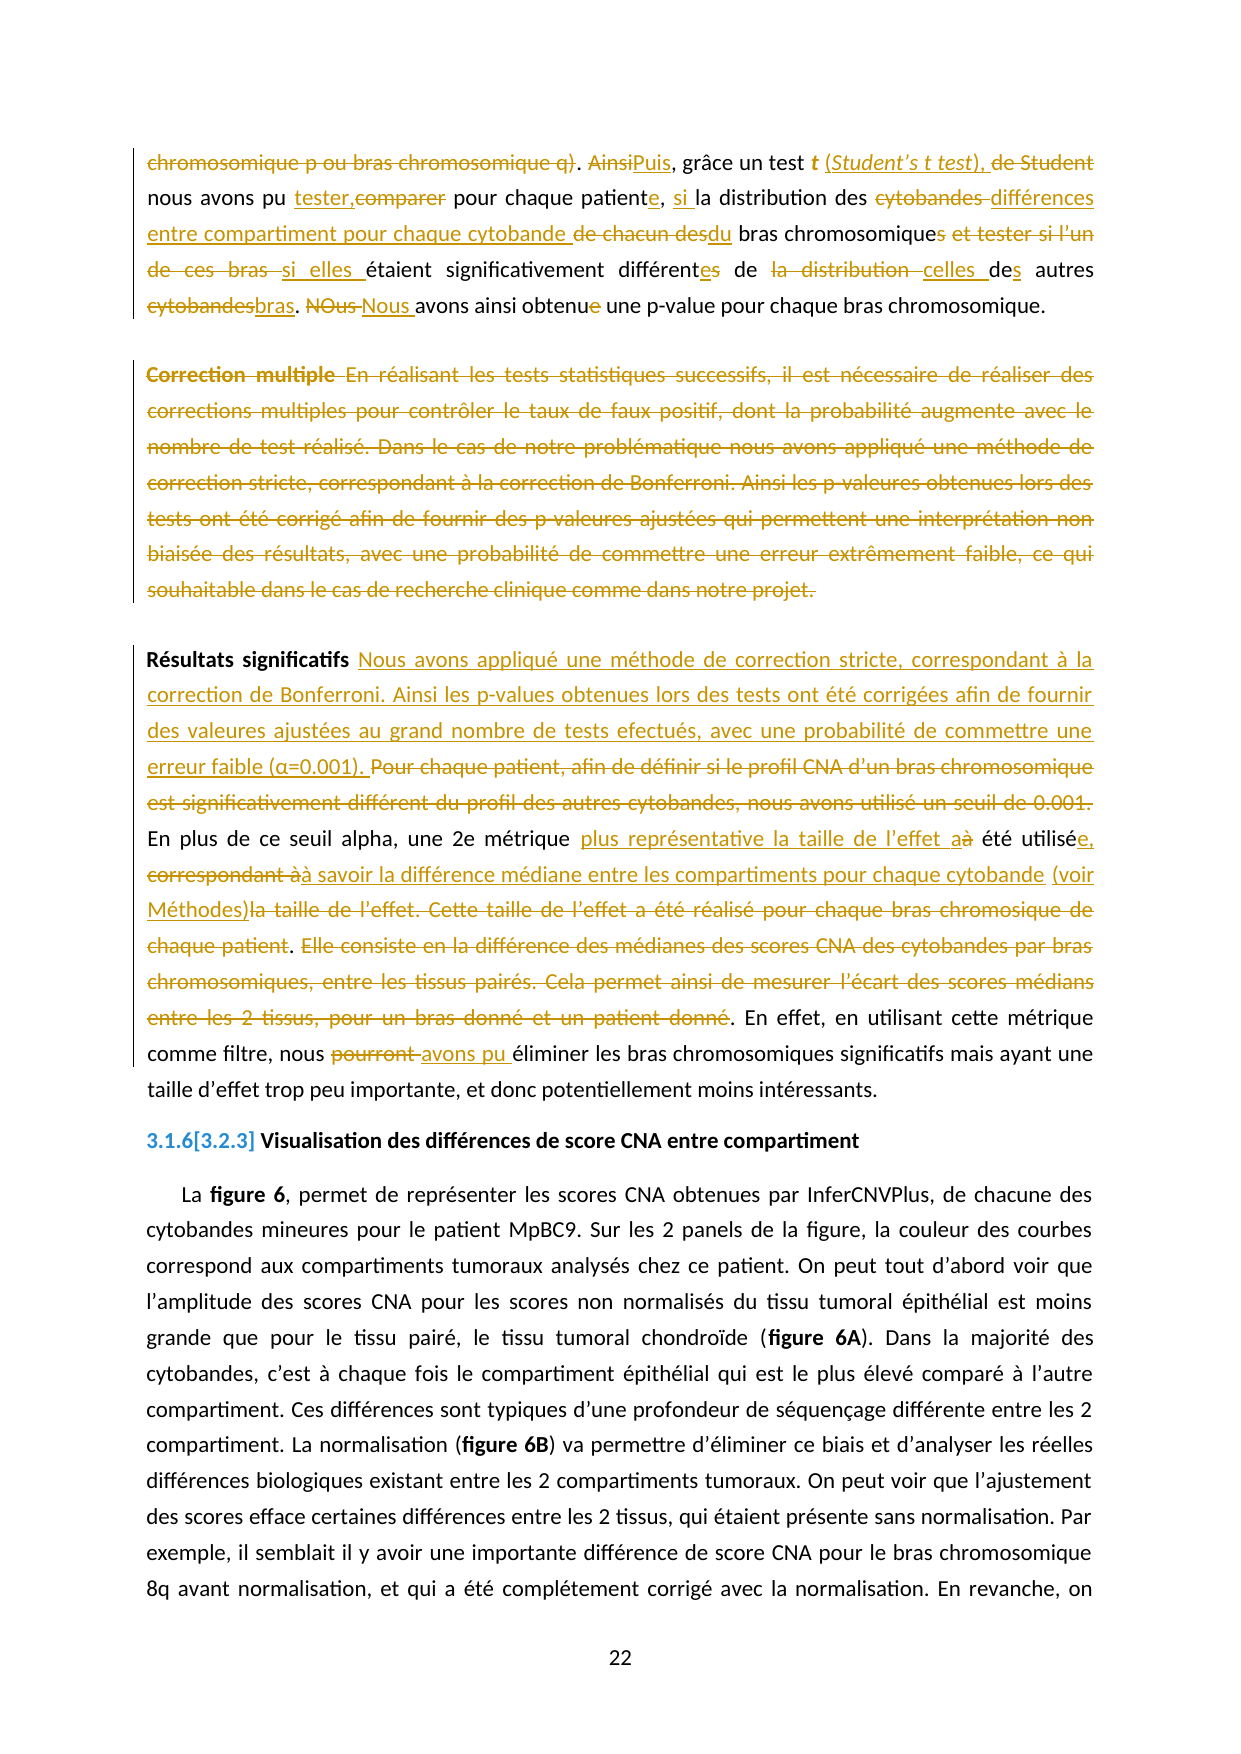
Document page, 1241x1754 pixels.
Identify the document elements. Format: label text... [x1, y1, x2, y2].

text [146, 1180, 1094, 1602]
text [146, 148, 1094, 319]
subtitle Visualisation des différences de score CNA entre compartiment [146, 1127, 1240, 1154]
text Résultats significatifs En plus de ce seuil alpha, une 2e métrique été utilisé . . En effet, en utilisant cette métrique comme filtre, nous éliminer les bras chromosomiques significatifs mais ayant une taille d’effet trop peu importante, et donc potentiellement moins intéressants. [146, 645, 1094, 1103]
